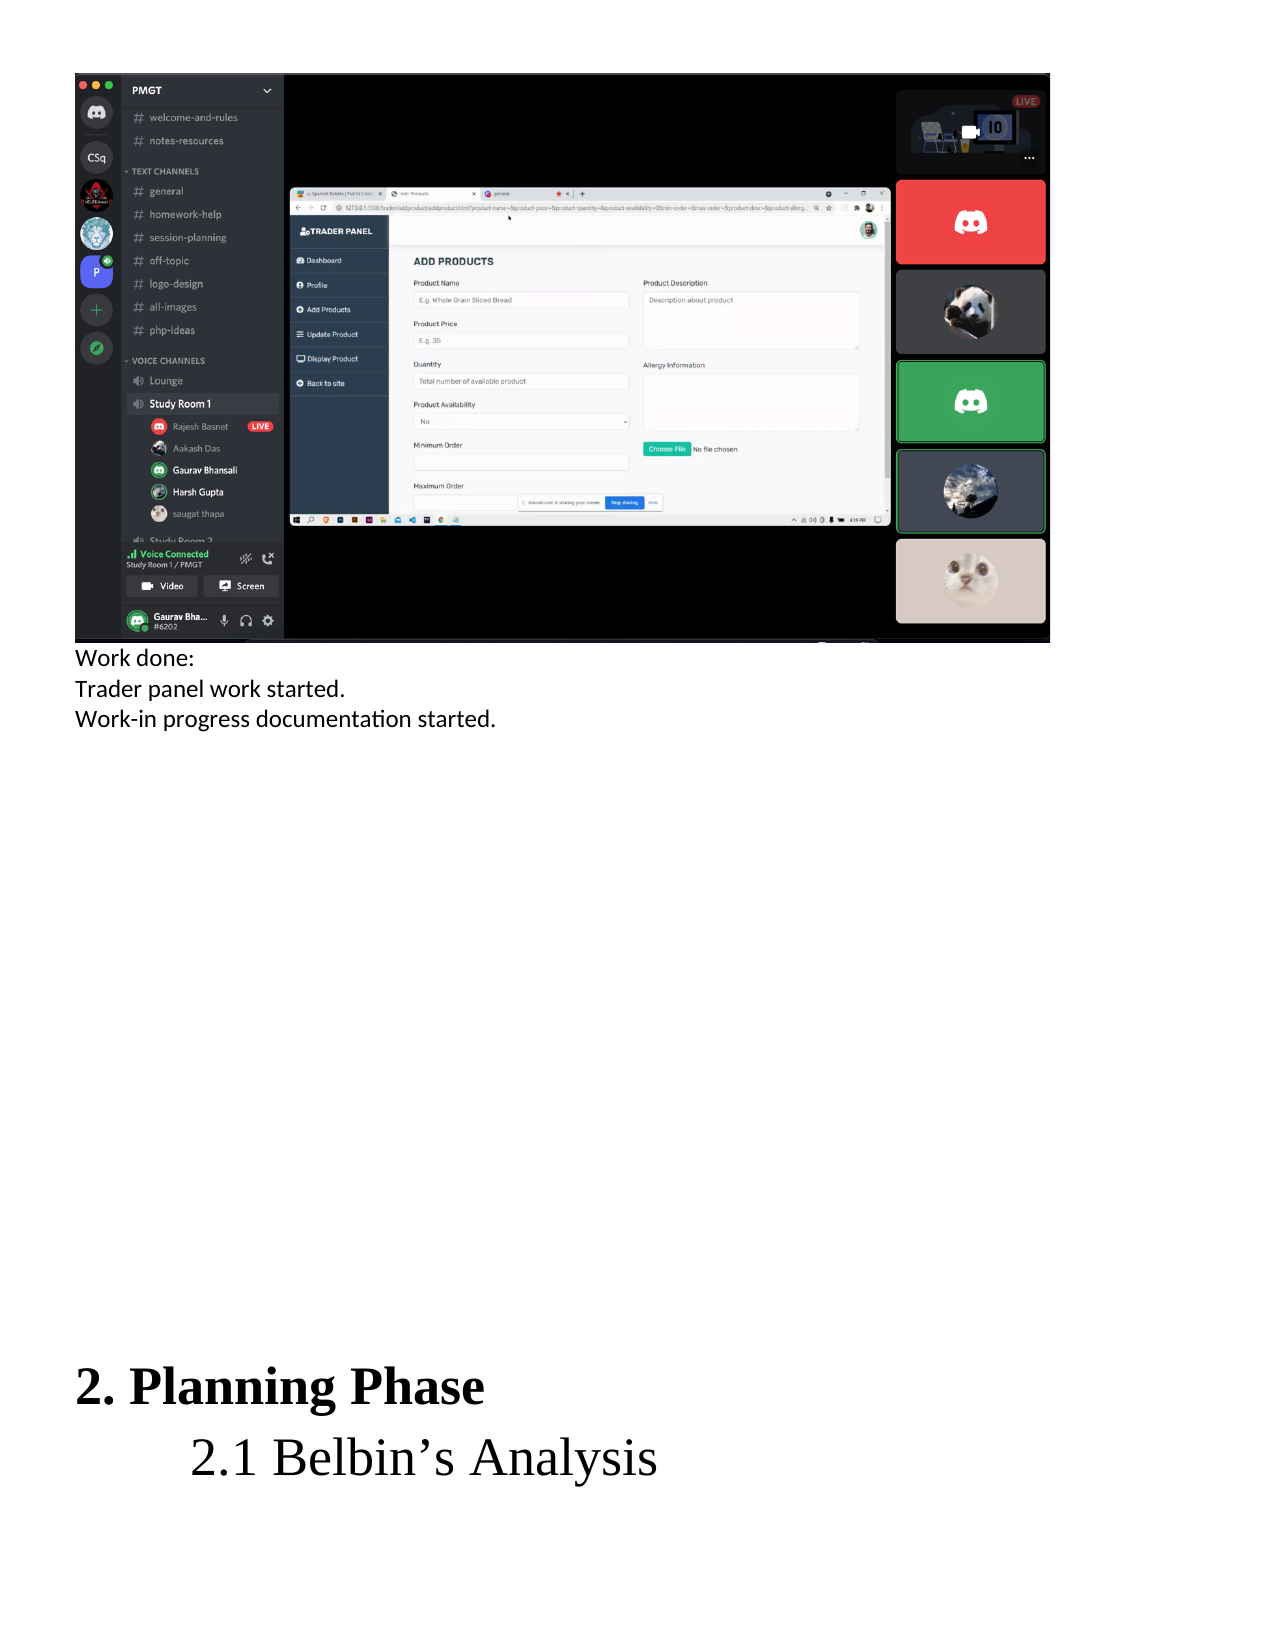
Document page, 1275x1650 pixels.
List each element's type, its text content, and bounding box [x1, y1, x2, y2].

text Work-in progress documentation started. [75, 703, 1200, 734]
text Trader panel work started. [75, 673, 1200, 703]
text 2. Planning Phase [75, 1354, 1200, 1416]
text 2.1 Belbin’s Analysis [150, 1425, 1200, 1488]
text Work done: [75, 642, 1200, 673]
picture [75, 73, 1050, 643]
